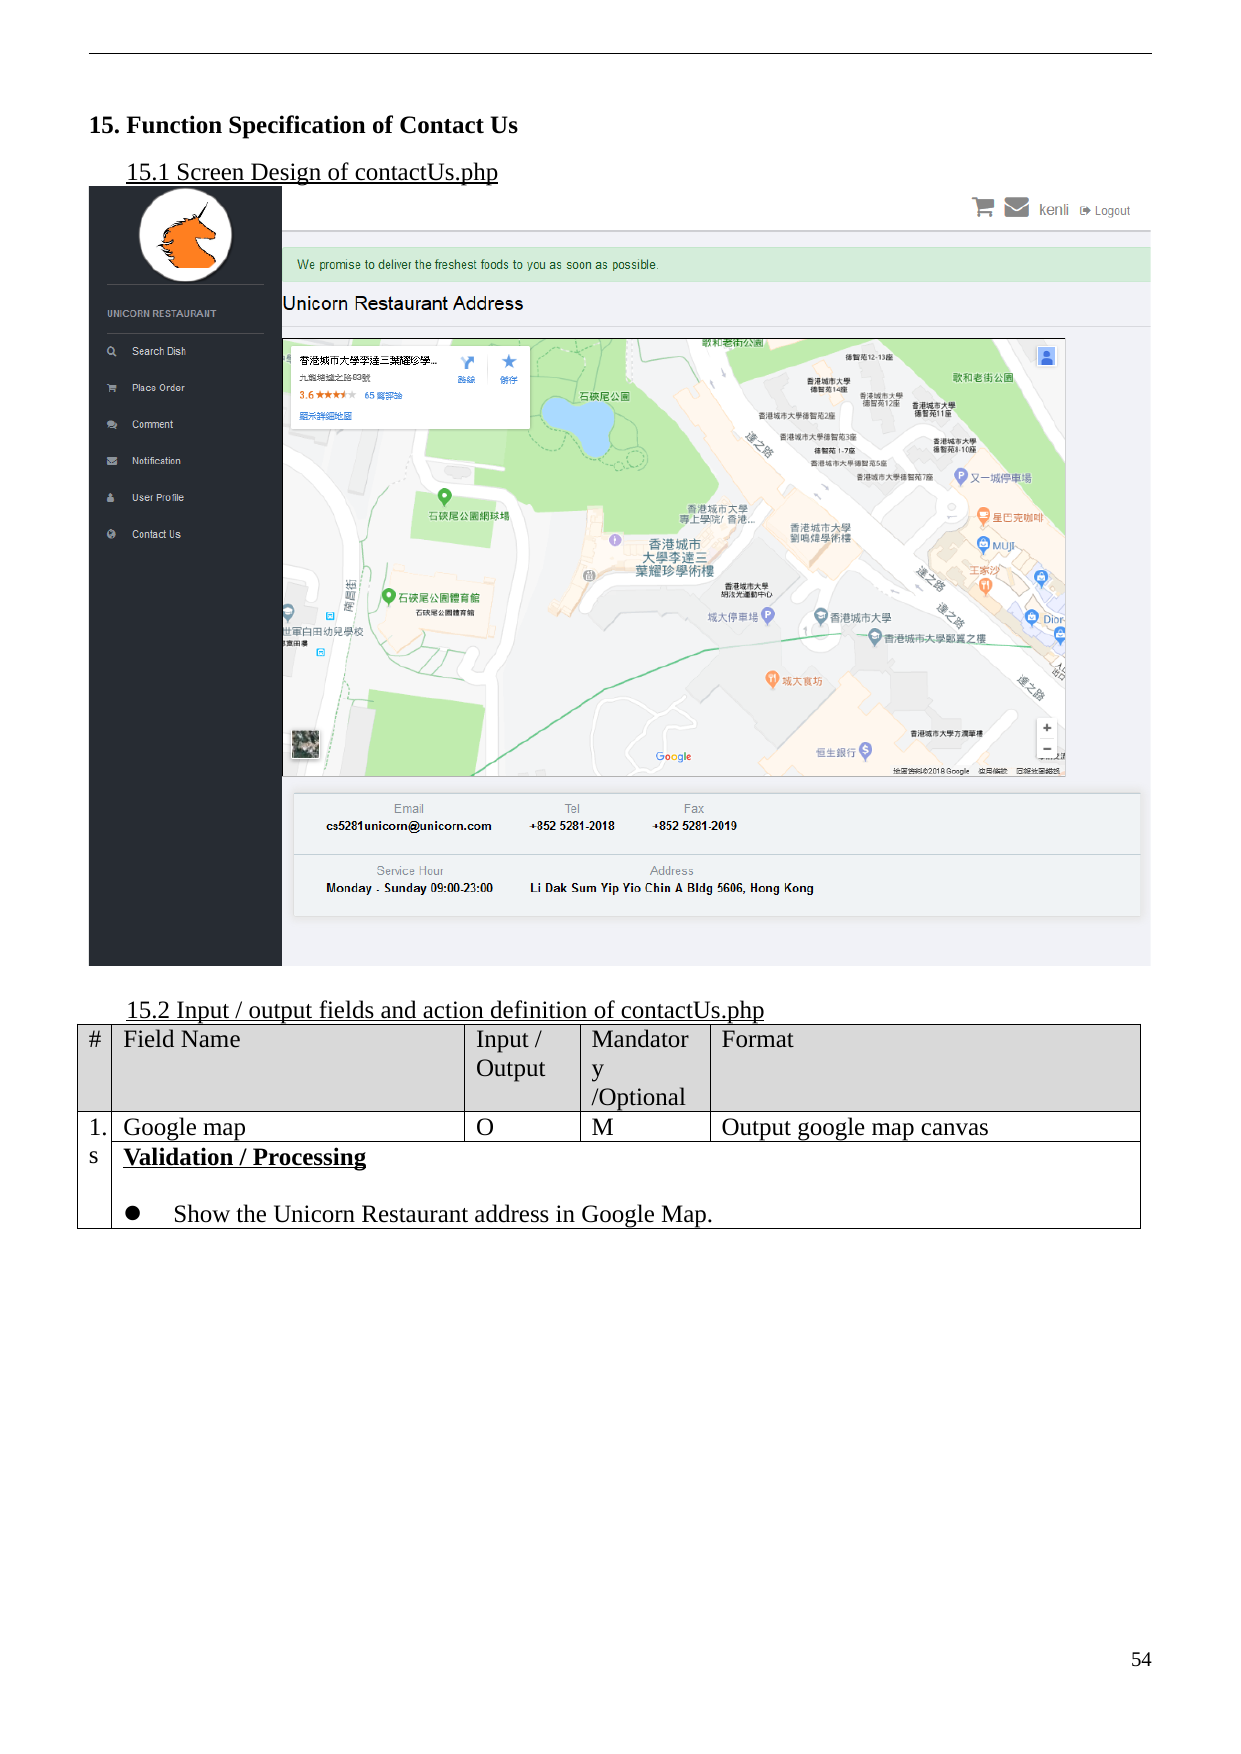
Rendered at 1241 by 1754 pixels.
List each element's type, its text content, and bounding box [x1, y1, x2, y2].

subtitle 15. Function Specification of Contact Us [89, 110, 1152, 138]
table_cell sdfsdf [78, 1112, 111, 1228]
table_cell O [465, 1112, 580, 1141]
table_cell Validation / Processing Show the Unicorn Restaurant address in Google Map. [112, 1142, 1140, 1228]
picture [88, 186, 1151, 966]
table_header Format [711, 1025, 1140, 1111]
table_cell Output google map canvas [711, 1112, 1140, 1141]
table_cell M [581, 1112, 710, 1141]
text 15.1 Screen Design of contactUs.php [126, 157, 1152, 186]
table_header Input / Output [465, 1025, 580, 1111]
table_cell Google map [112, 1112, 464, 1141]
table_header Field Name [112, 1025, 464, 1111]
list 15.2 Input / output fields and action definition of contactUs.php [126, 995, 1152, 1023]
table_header Mandatory /Optional [581, 1025, 710, 1111]
table_header # [78, 1025, 111, 1111]
